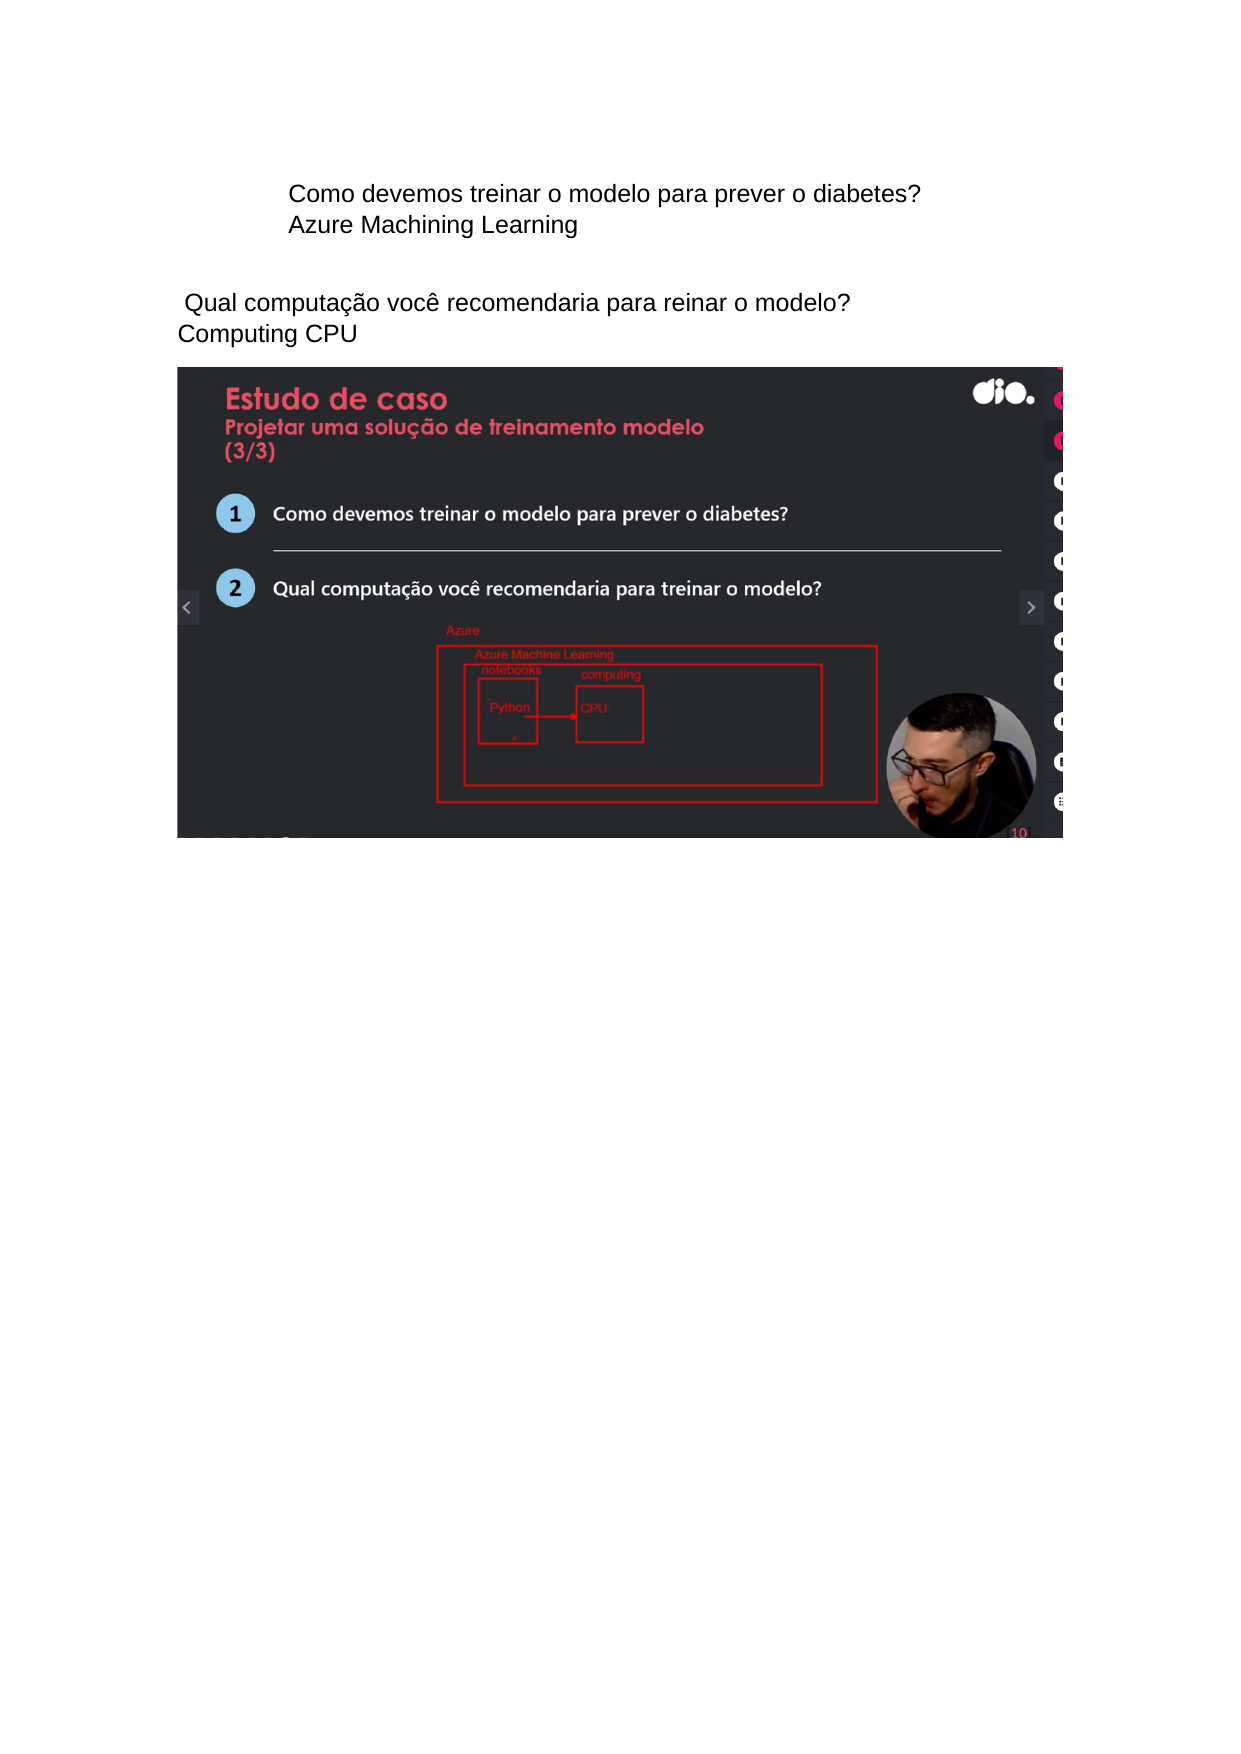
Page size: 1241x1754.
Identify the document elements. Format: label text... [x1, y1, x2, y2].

picture [177, 367, 1063, 838]
text Qual computação você recomendaria para reinar o modelo? Computing CPU [177, 288, 1063, 348]
list Como devemos treinar o modelo para prever o diabetes? [288, 179, 1063, 207]
list Azure Machining Learning [288, 210, 1063, 238]
